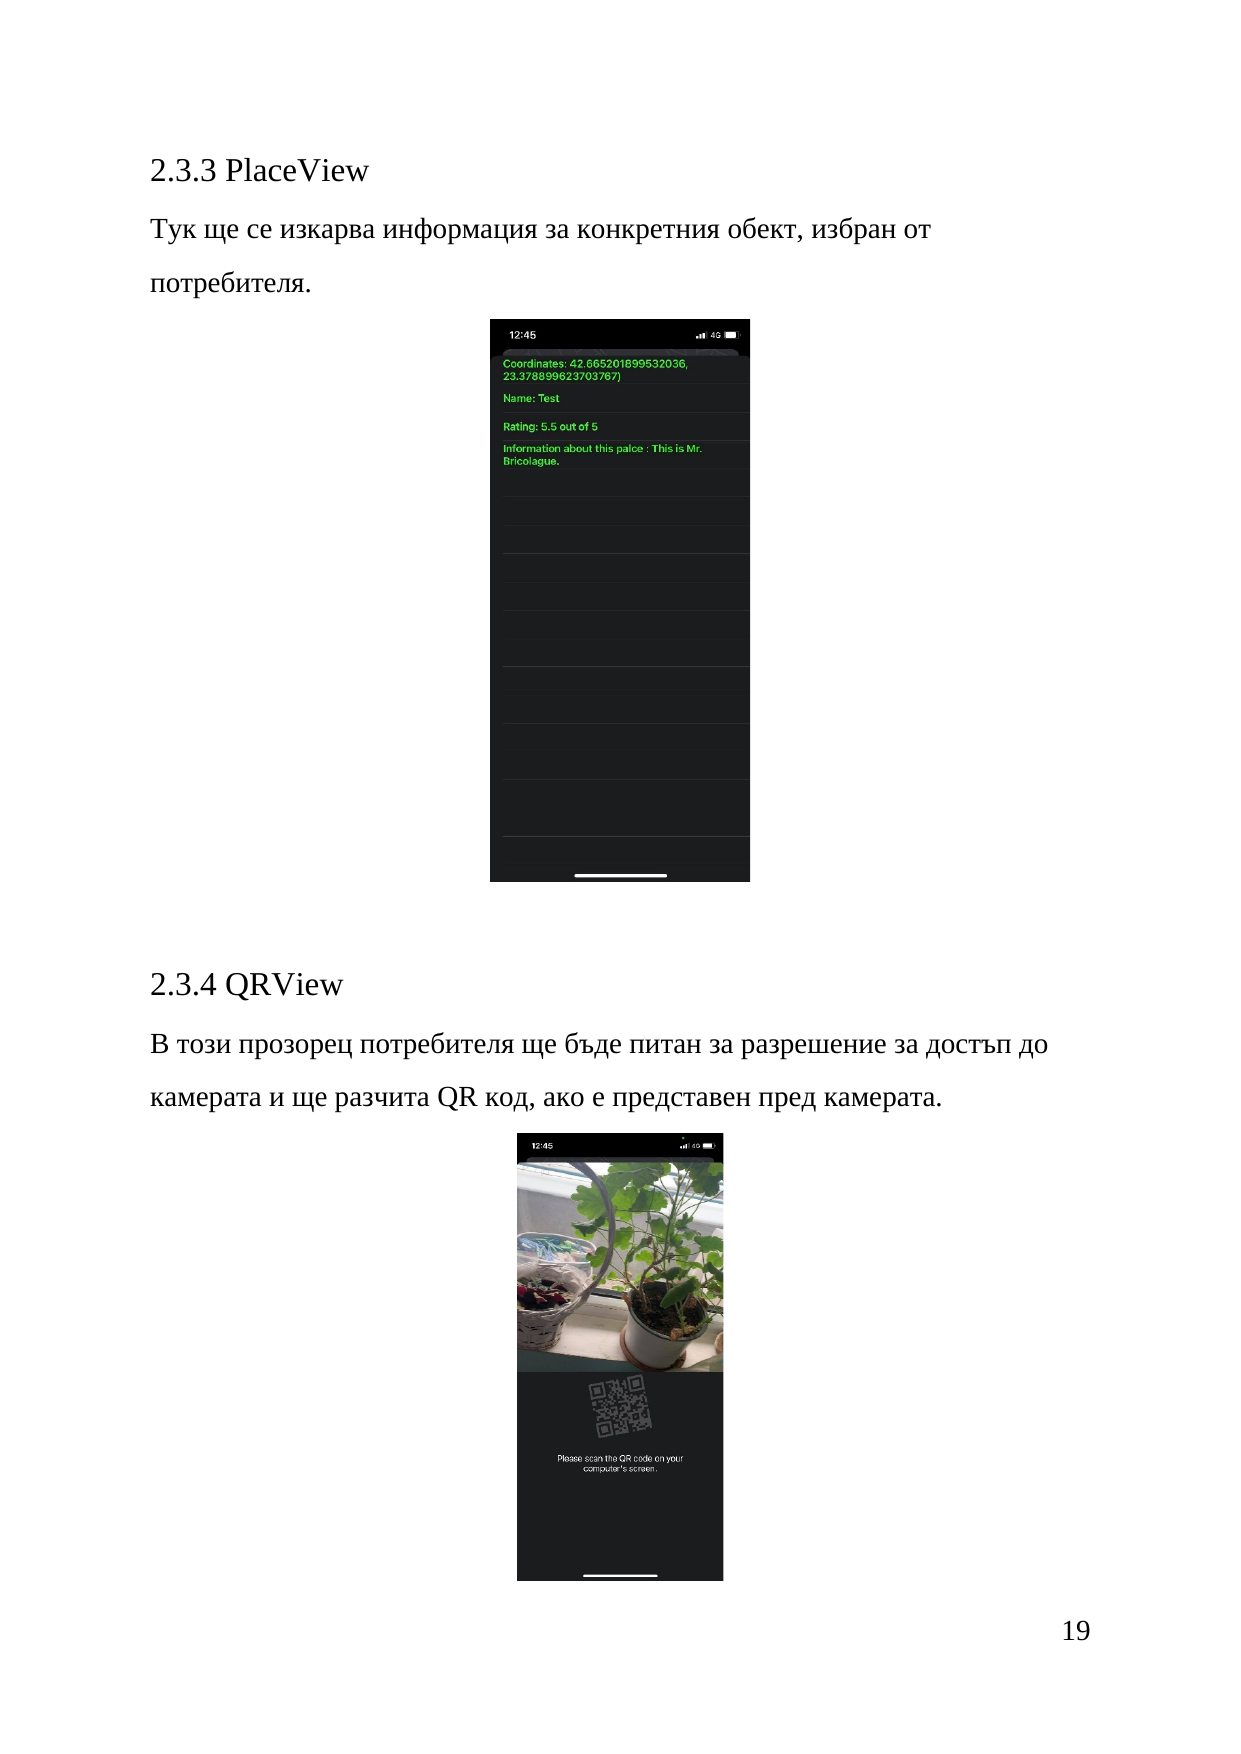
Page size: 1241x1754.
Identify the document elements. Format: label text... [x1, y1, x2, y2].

text Тук ще се изкарва информация за конкретния обект, избран от потребителя. [150, 212, 1090, 299]
text 2.3.4 QRView [150, 964, 1090, 1003]
picture [517, 1133, 724, 1581]
text В този прозорец потребителя ще бъде питан за разрешение за достъп до камерата и ще разчита QR код, ако е представен пред камерата. [150, 1026, 1090, 1113]
text 2.3.3 PlaceView [150, 150, 1090, 188]
picture [490, 319, 750, 882]
